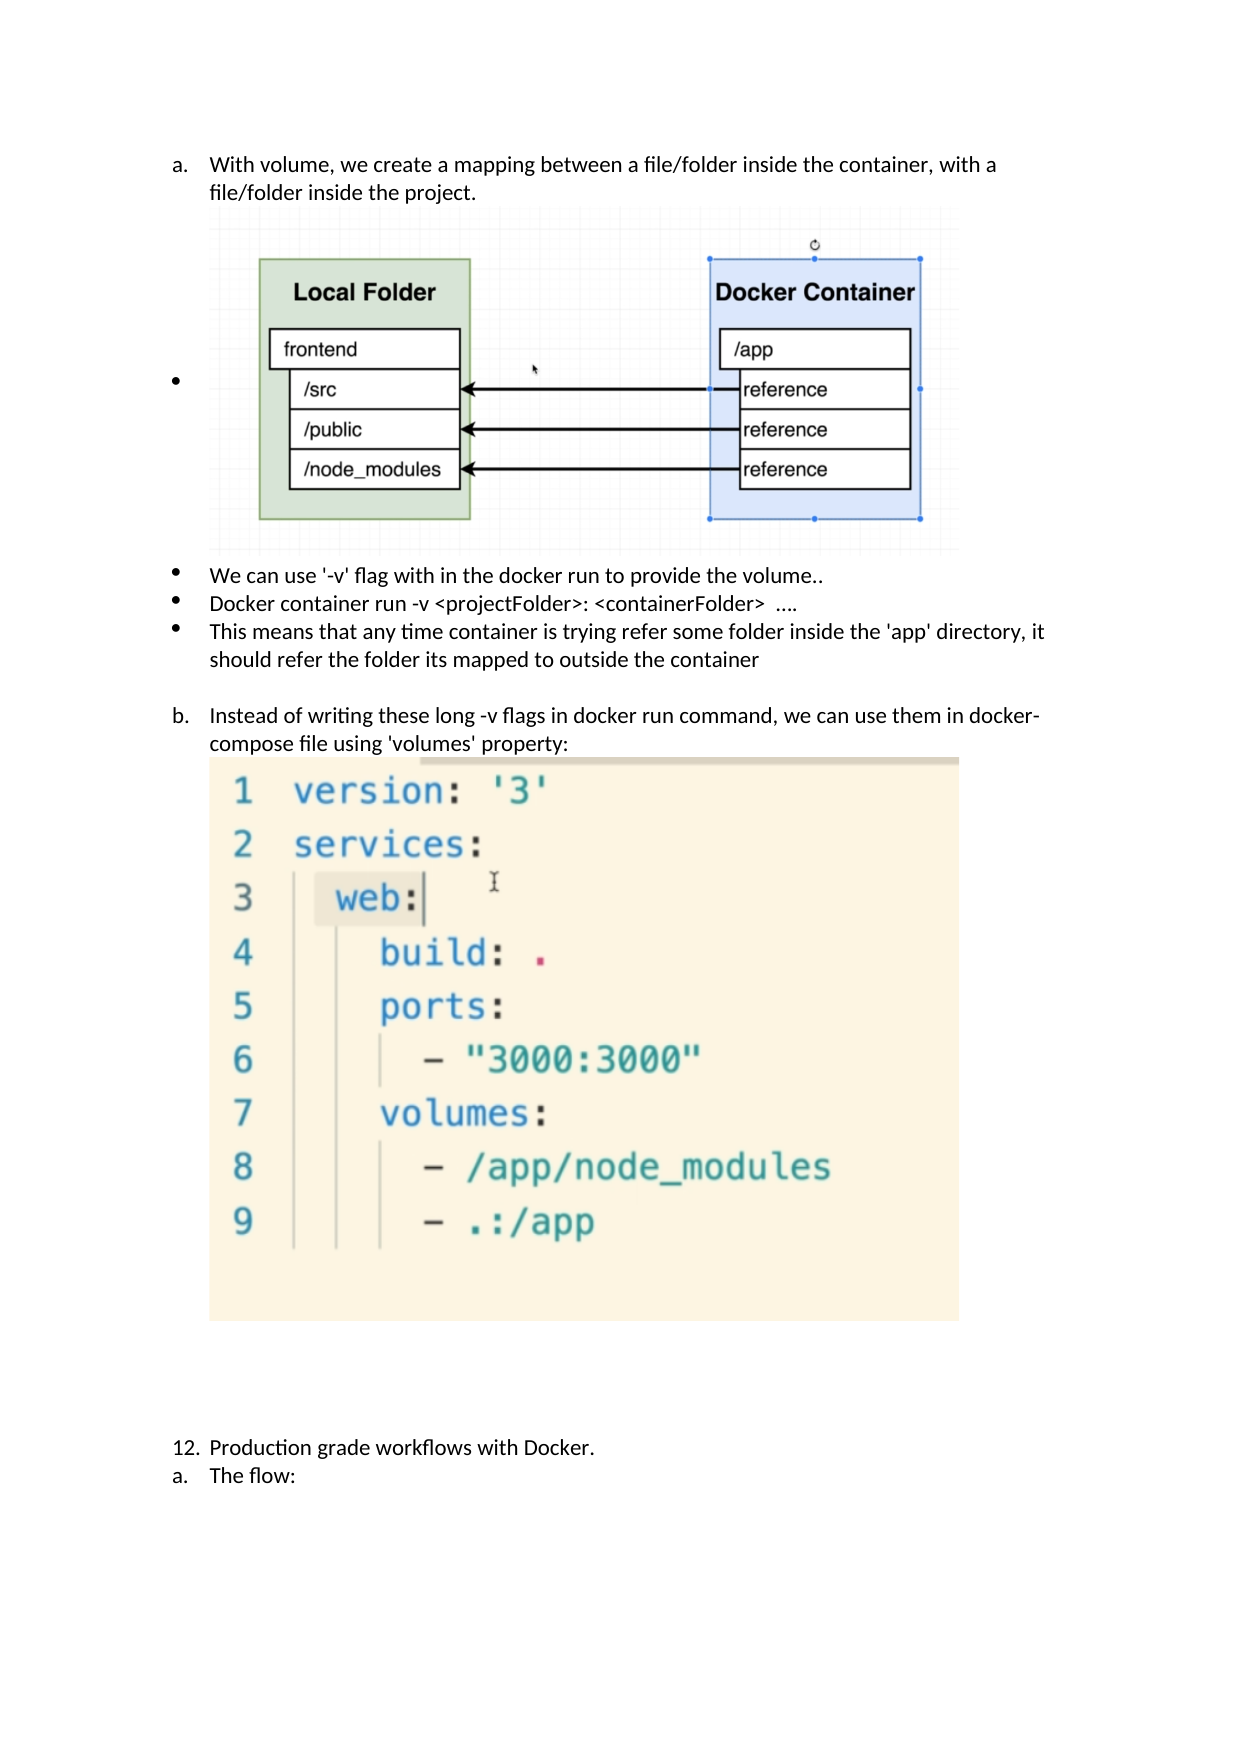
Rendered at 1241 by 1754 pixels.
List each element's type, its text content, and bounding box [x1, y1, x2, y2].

list Docker container run -v <projectFolder>: <containerFolder> …. [172, 589, 1090, 617]
picture [209, 757, 960, 1321]
list This means that any time container is trying refer some folder inside the 'app' directory, it should refer the folder its mapped to outside the container [172, 617, 1090, 673]
list We can use '-v' flag with in the docker run to provide the volume.. [172, 561, 1090, 589]
list With volume, we create a mapping between a file/folder inside the container, with a file/folder inside the project. [172, 150, 1090, 206]
picture [209, 206, 960, 556]
list The flow: [172, 1461, 1090, 1489]
list Instead of writing these long -v flags in docker run command, we can use them in docker-compose file using 'volumes' property: [172, 701, 1090, 757]
list Production grade workflows with Docker. [172, 1433, 1090, 1461]
